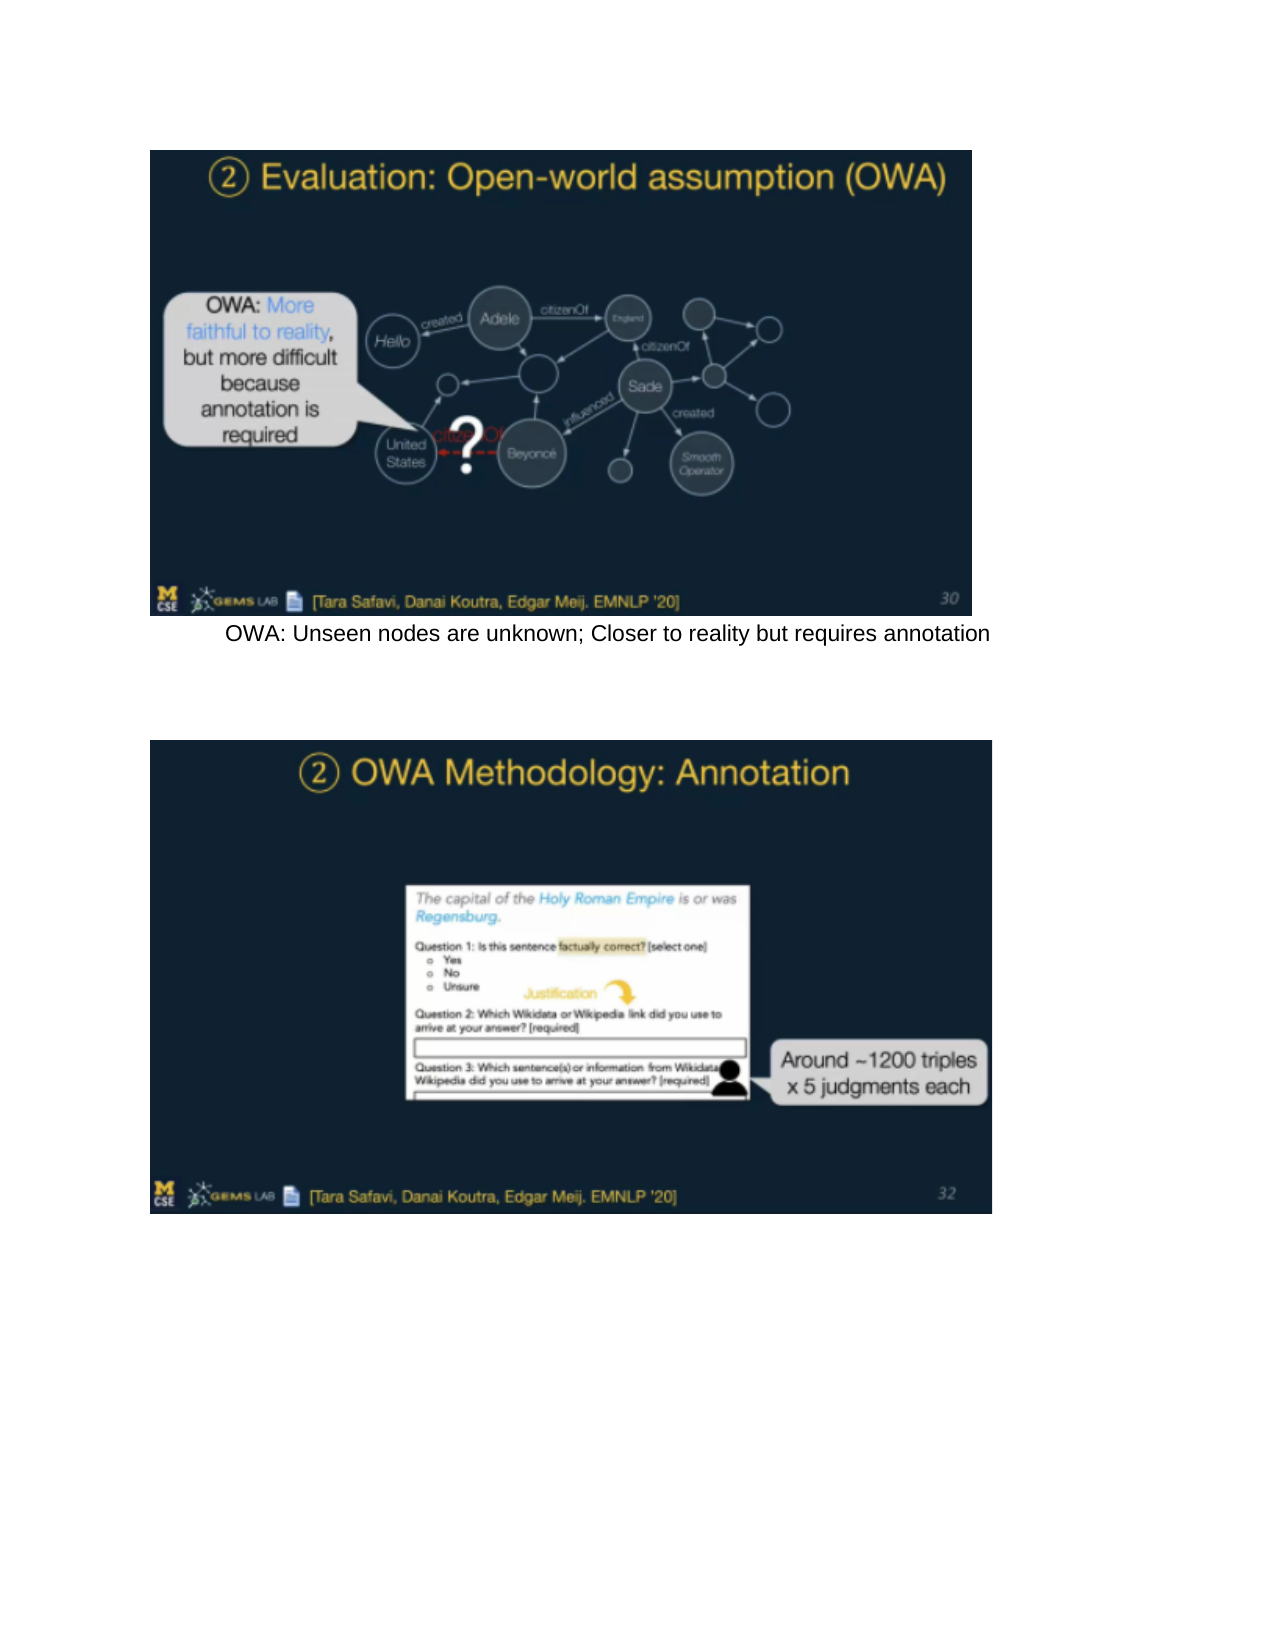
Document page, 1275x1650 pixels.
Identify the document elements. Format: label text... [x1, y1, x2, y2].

text OWA: Unseen nodes are unknown; Closer to reality but requires annotation [150, 619, 1125, 646]
picture [150, 740, 993, 1214]
picture [150, 150, 972, 616]
